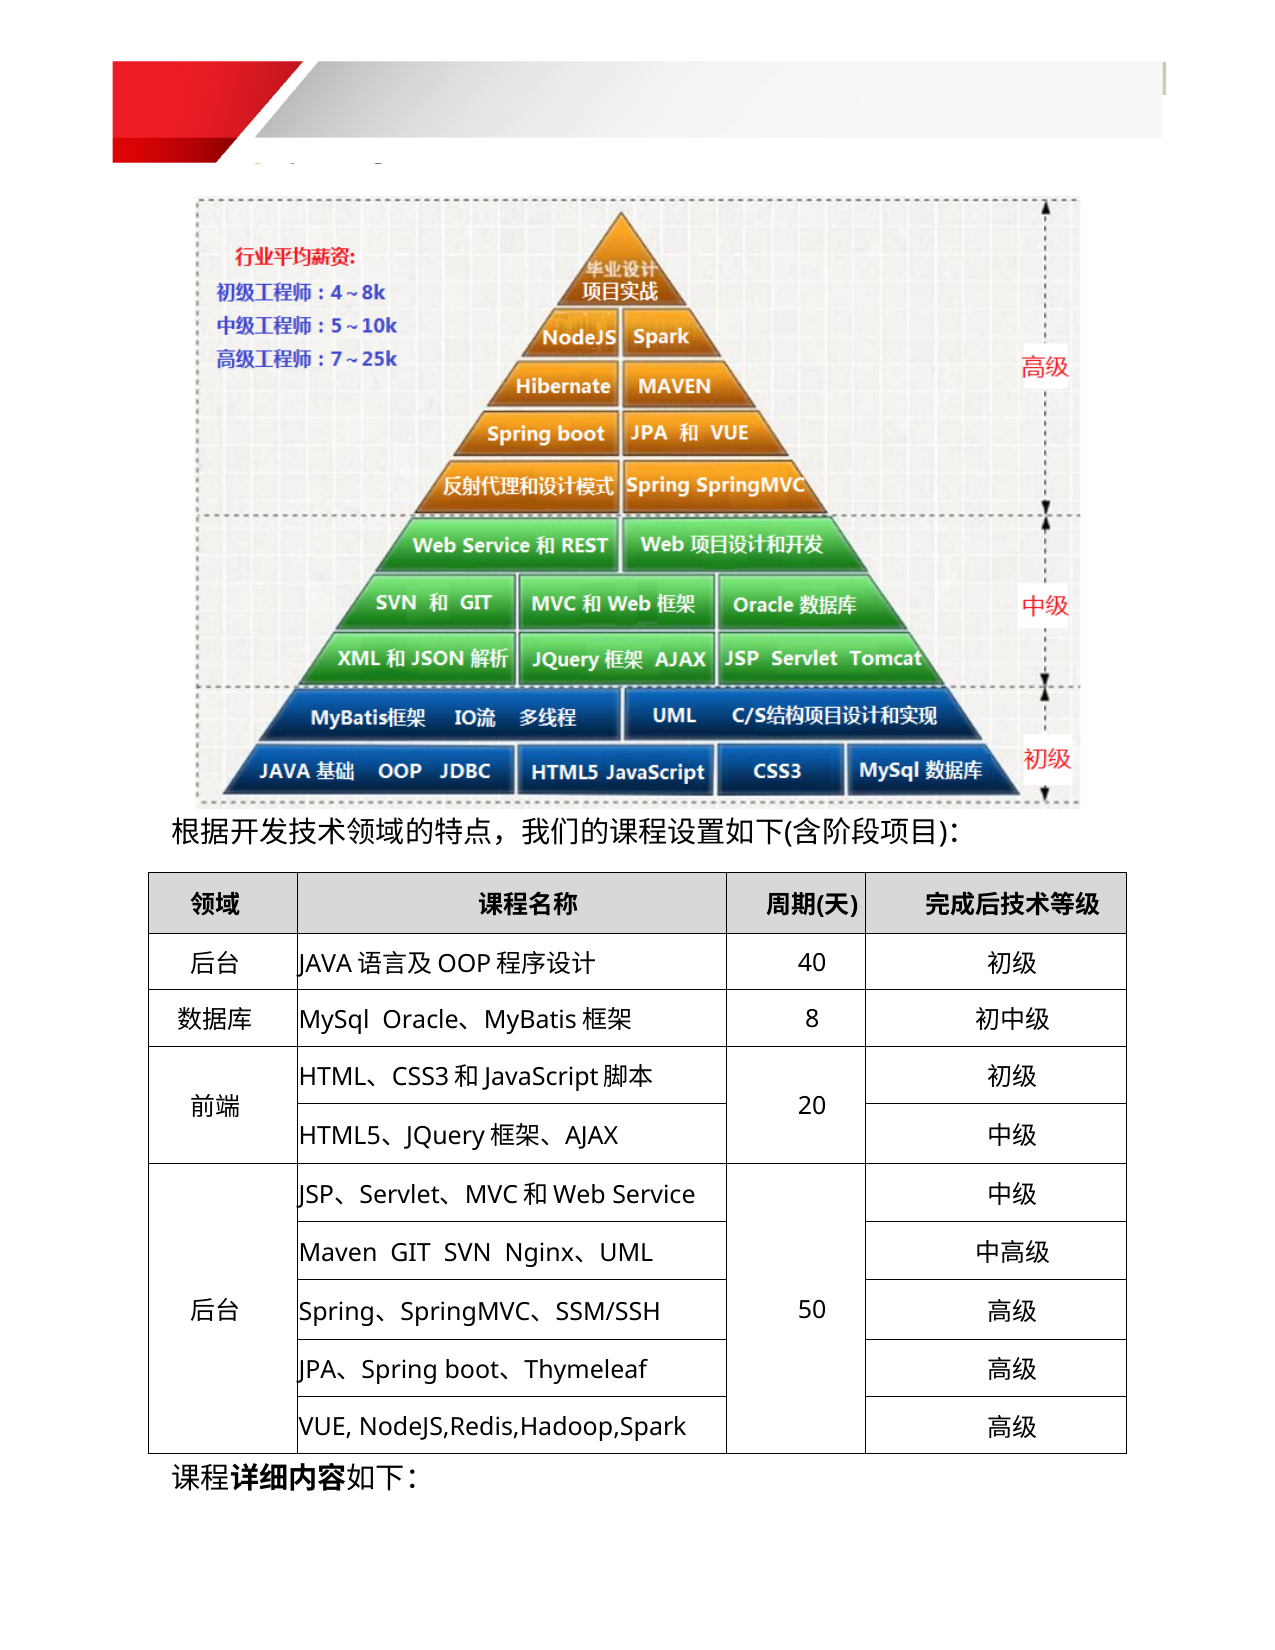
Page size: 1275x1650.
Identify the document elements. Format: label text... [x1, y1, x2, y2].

list 课程详细内容如下： [112, 1454, 1162, 1497]
table_cell 高级 [866, 1280, 1126, 1338]
table_cell 中高级 [866, 1222, 1126, 1279]
table_cell 50 [727, 1164, 865, 1453]
table_cell 高级 [866, 1397, 1126, 1453]
table_cell 初中级 [866, 990, 1126, 1046]
table_cell 高级 [866, 1340, 1126, 1396]
table_cell 初级 [866, 1047, 1126, 1103]
table_cell 数据库 [149, 990, 297, 1046]
table_cell JPA、Spring boot、Thymeleaf [298, 1340, 726, 1396]
table_header 周期(天) [727, 873, 865, 933]
table_cell Maven GIT SVN Nginx、UML [298, 1222, 726, 1279]
table_header 课程名称 [298, 873, 726, 933]
table_cell 20 [727, 1047, 865, 1163]
table_cell HTML5、JQuery框架、AJAX [298, 1104, 726, 1163]
table_cell 初级 [866, 934, 1126, 989]
table_cell 后台 [149, 934, 297, 989]
table_cell 40 [727, 934, 865, 989]
table_cell 中级 [866, 1164, 1126, 1221]
table_cell 后台 [149, 1164, 297, 1453]
table_cell HTML、CSS3和JavaScript脚本 [298, 1047, 726, 1103]
table_cell JAVA语言及OOP程序设计 [298, 934, 726, 989]
table_cell VUE, NodeJS,Redis,Hadoop,Spark [298, 1397, 726, 1453]
picture [112, 61, 1167, 166]
table_cell 前端 [149, 1047, 297, 1163]
table_cell 中级 [866, 1104, 1126, 1163]
table_cell 8 [727, 990, 865, 1046]
list 根据开发技术领域的特点，我们的课程设置如下(含阶段项目)： [112, 808, 1162, 851]
table_cell Spring、SpringMVC、SSM/SSH [298, 1280, 726, 1338]
table_cell MySql Oracle、MyBatis框架 [298, 990, 726, 1046]
picture [194, 196, 1081, 809]
table_header 完成后技术等级 [866, 873, 1126, 933]
table_header 领域 [149, 873, 297, 933]
table_cell JSP、Servlet、MVC和Web Service [298, 1164, 726, 1221]
